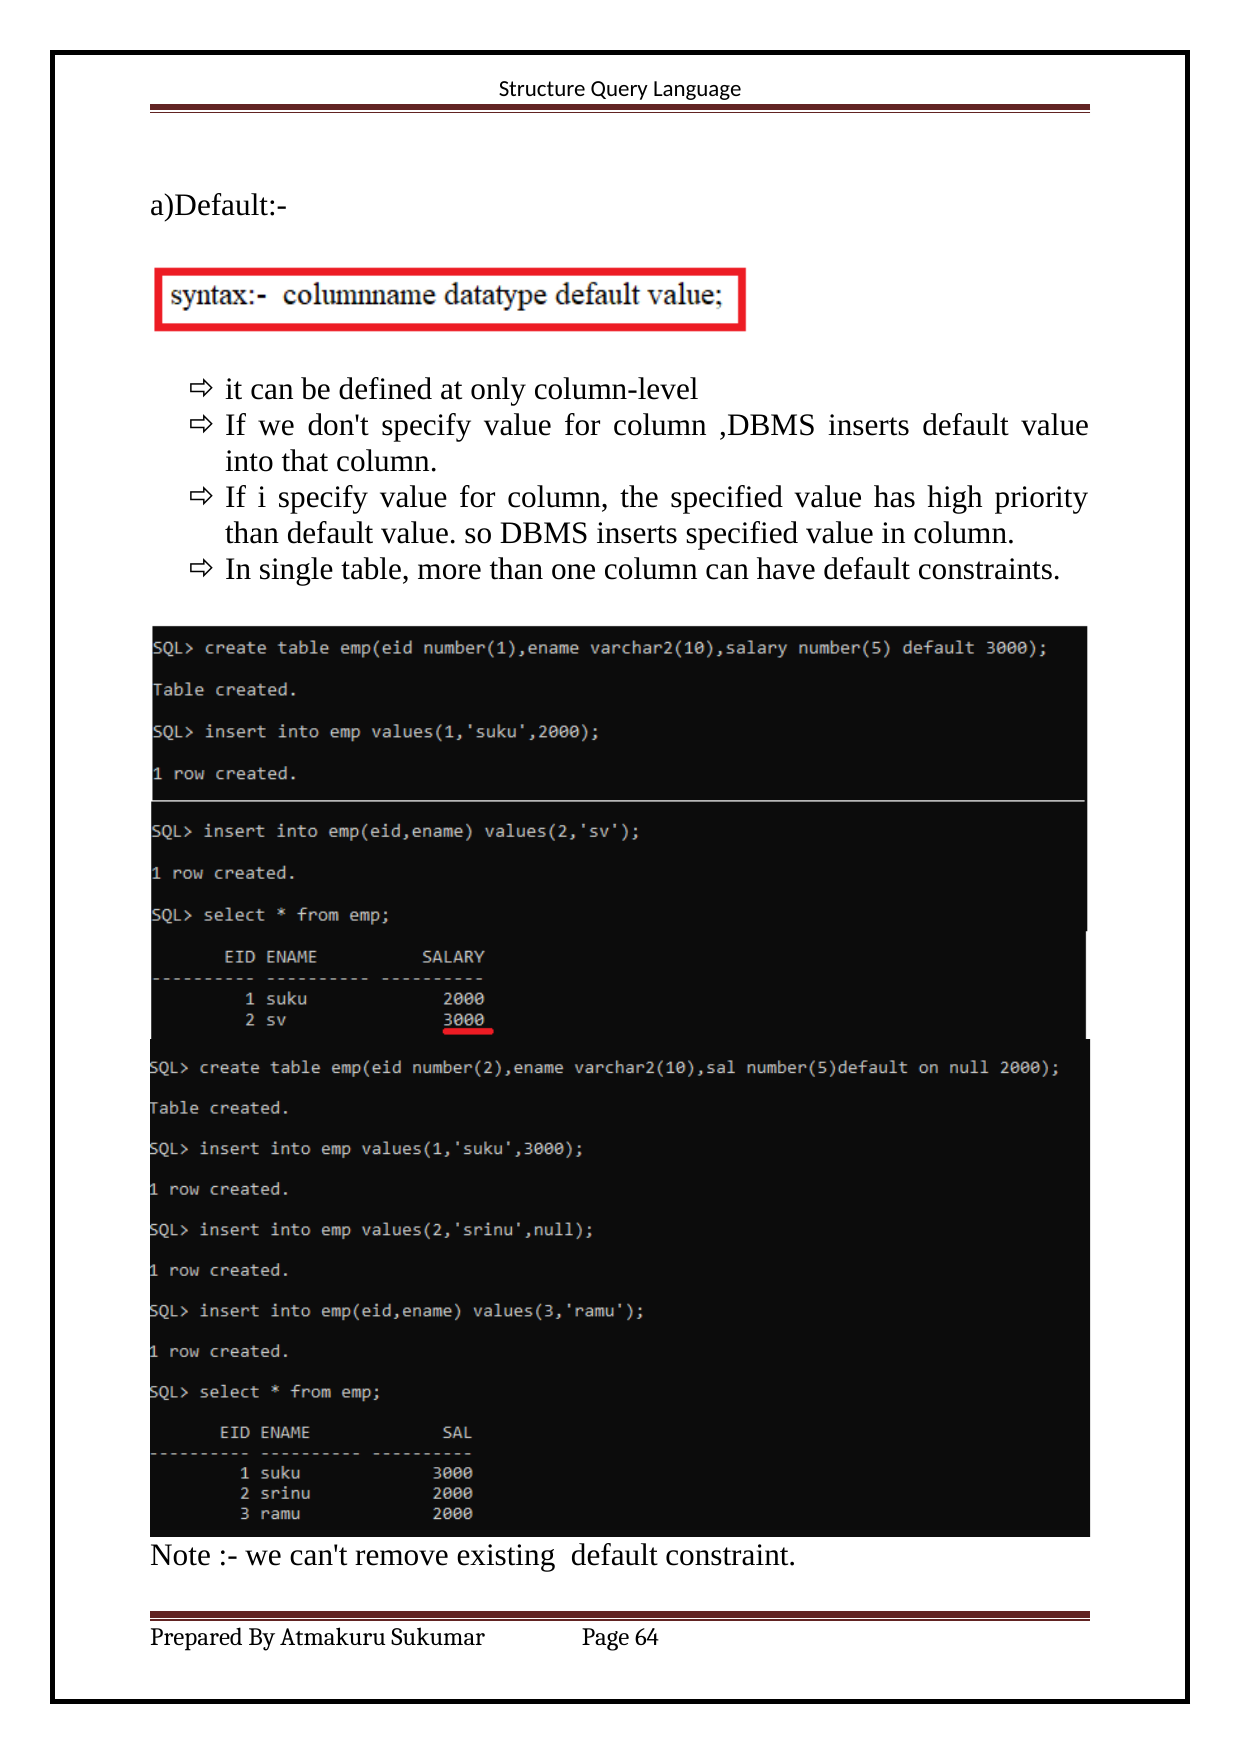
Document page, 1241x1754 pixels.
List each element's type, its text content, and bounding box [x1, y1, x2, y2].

list If i specify value for column, the specified value has high priority than default value. so DBMS inserts specified value in column. [187, 478, 1090, 550]
text Note :- we can't remove existing default constraint. [150, 1537, 1090, 1572]
list If we don't specify value for column ,DBMS inserts default value into that column. [187, 406, 1090, 478]
list it can be defined at only column-level [187, 370, 1090, 406]
list In single table, more than one column can have default constraints. [187, 550, 1090, 586]
picture [150, 621, 1091, 1537]
picture [150, 257, 754, 341]
text a)Default:- [150, 186, 1090, 222]
